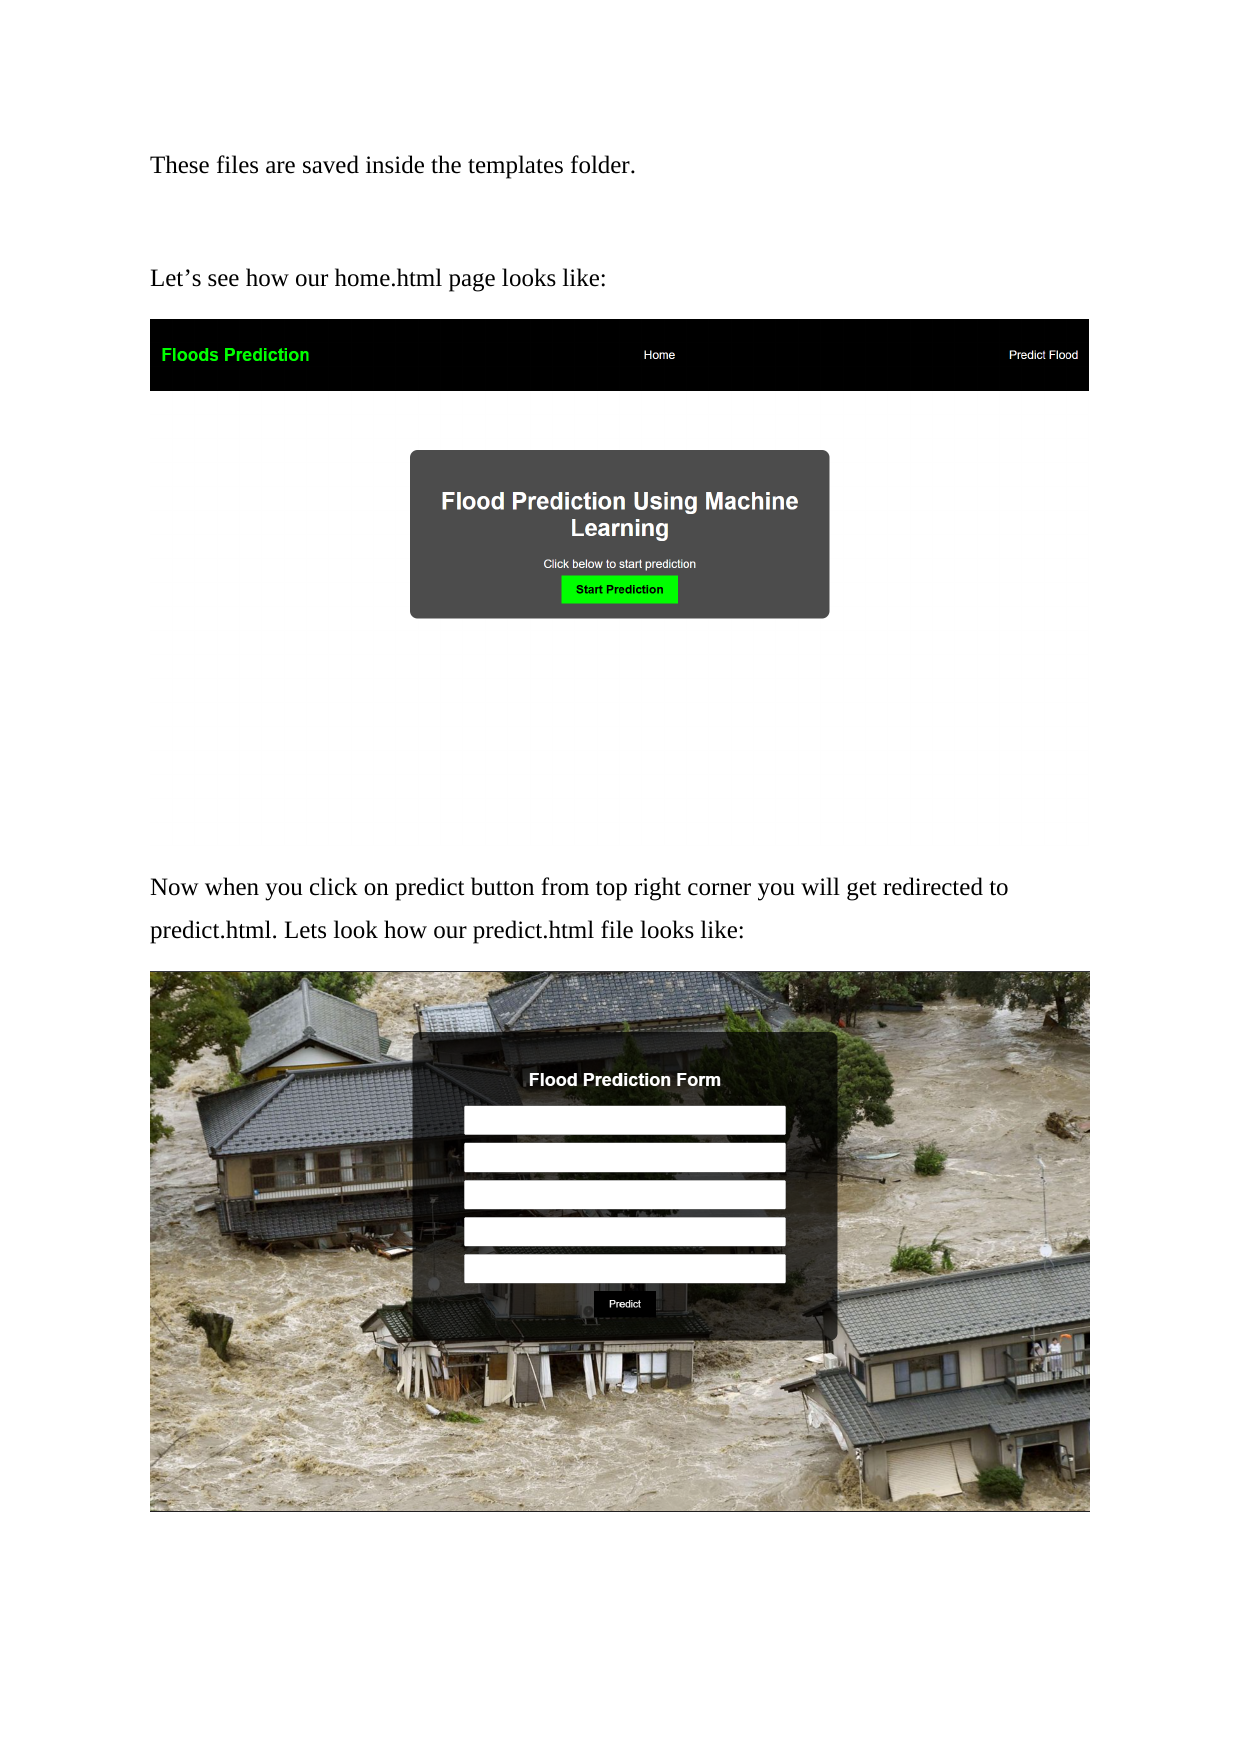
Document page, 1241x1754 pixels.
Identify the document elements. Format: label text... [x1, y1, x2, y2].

text These files are saved inside the templates folder. [150, 150, 1090, 179]
text Now when you click on predict button from top right corner you will get redirected to predict.html. Lets look how our predict.html file looks like: [150, 872, 1090, 944]
picture [150, 319, 1089, 846]
text Let’s see how our home.html page looks like: [150, 263, 1090, 292]
picture [150, 971, 1090, 1512]
